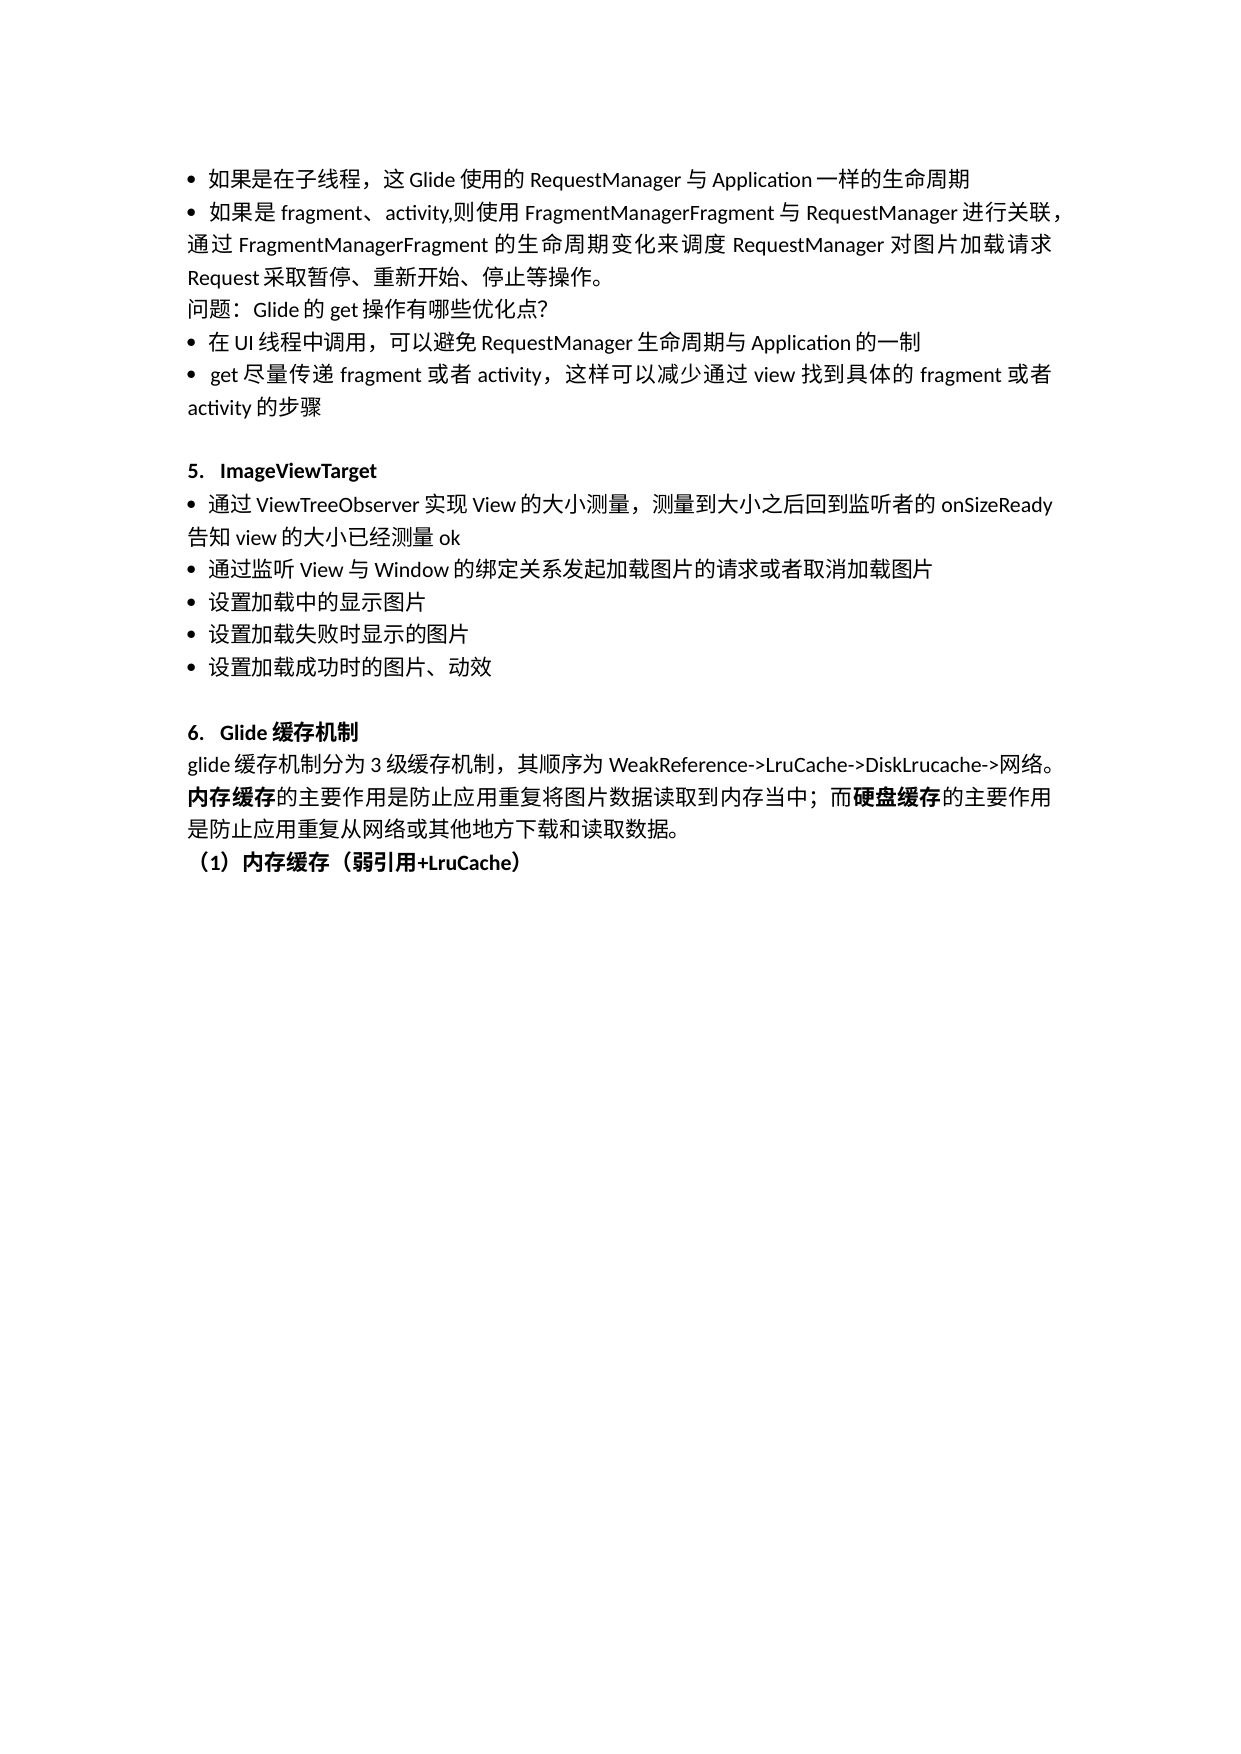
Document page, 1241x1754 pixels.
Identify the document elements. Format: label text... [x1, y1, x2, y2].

text · 设置加载失败时显示的图片 [187, 617, 1053, 649]
text · 设置加载中的显示图片 [187, 584, 1053, 617]
list glide缓存机制分为3级缓存机制，其顺序为WeakReference->LruCache->DiskLrucache->网络。 [187, 747, 1053, 779]
list （1）内存缓存（弱引用+LruCache） [187, 844, 1053, 877]
list 内存缓存的主要作用是防止应用重复将图片数据读取到内存当中；而硬盘缓存的主要作用是防止应用重复从网络或其他地方下载和读取数据。 [187, 779, 1053, 844]
text · get尽量传递fragment或者activity，这样可以减少通过view找到具体的fragment或者activity的步骤 [187, 357, 1053, 422]
text · 通过监听View与Window的绑定关系发起加载图片的请求或者取消加载图片 [187, 552, 1053, 584]
text · 通过ViewTreeObserver实现View的大小测量，测量到大小之后回到监听者的onSizeReady告知view的大小已经测量ok [187, 487, 1053, 552]
list Glide缓存机制 [187, 714, 1053, 747]
list ImageViewTarget [187, 454, 1053, 487]
text · 如果是在子线程，这Glide使用的RequestManager与Application一样的生命周期 [187, 162, 1053, 194]
text · 如果是fragment、activity,则使用FragmentManagerFragment与RequestManager进行关联，通过FragmentManagerFragment的生命周期变化来调度RequestManager对图片加载请求Request采取暂停、重新开始、停止等操作。 问题：Glide的get操作有哪些优化点？ [187, 194, 1053, 324]
text · 在UI线程中调用，可以避免RequestManager生命周期与Application的一制 [187, 324, 1053, 357]
text · 设置加载成功时的图片、动效 [187, 649, 1053, 682]
